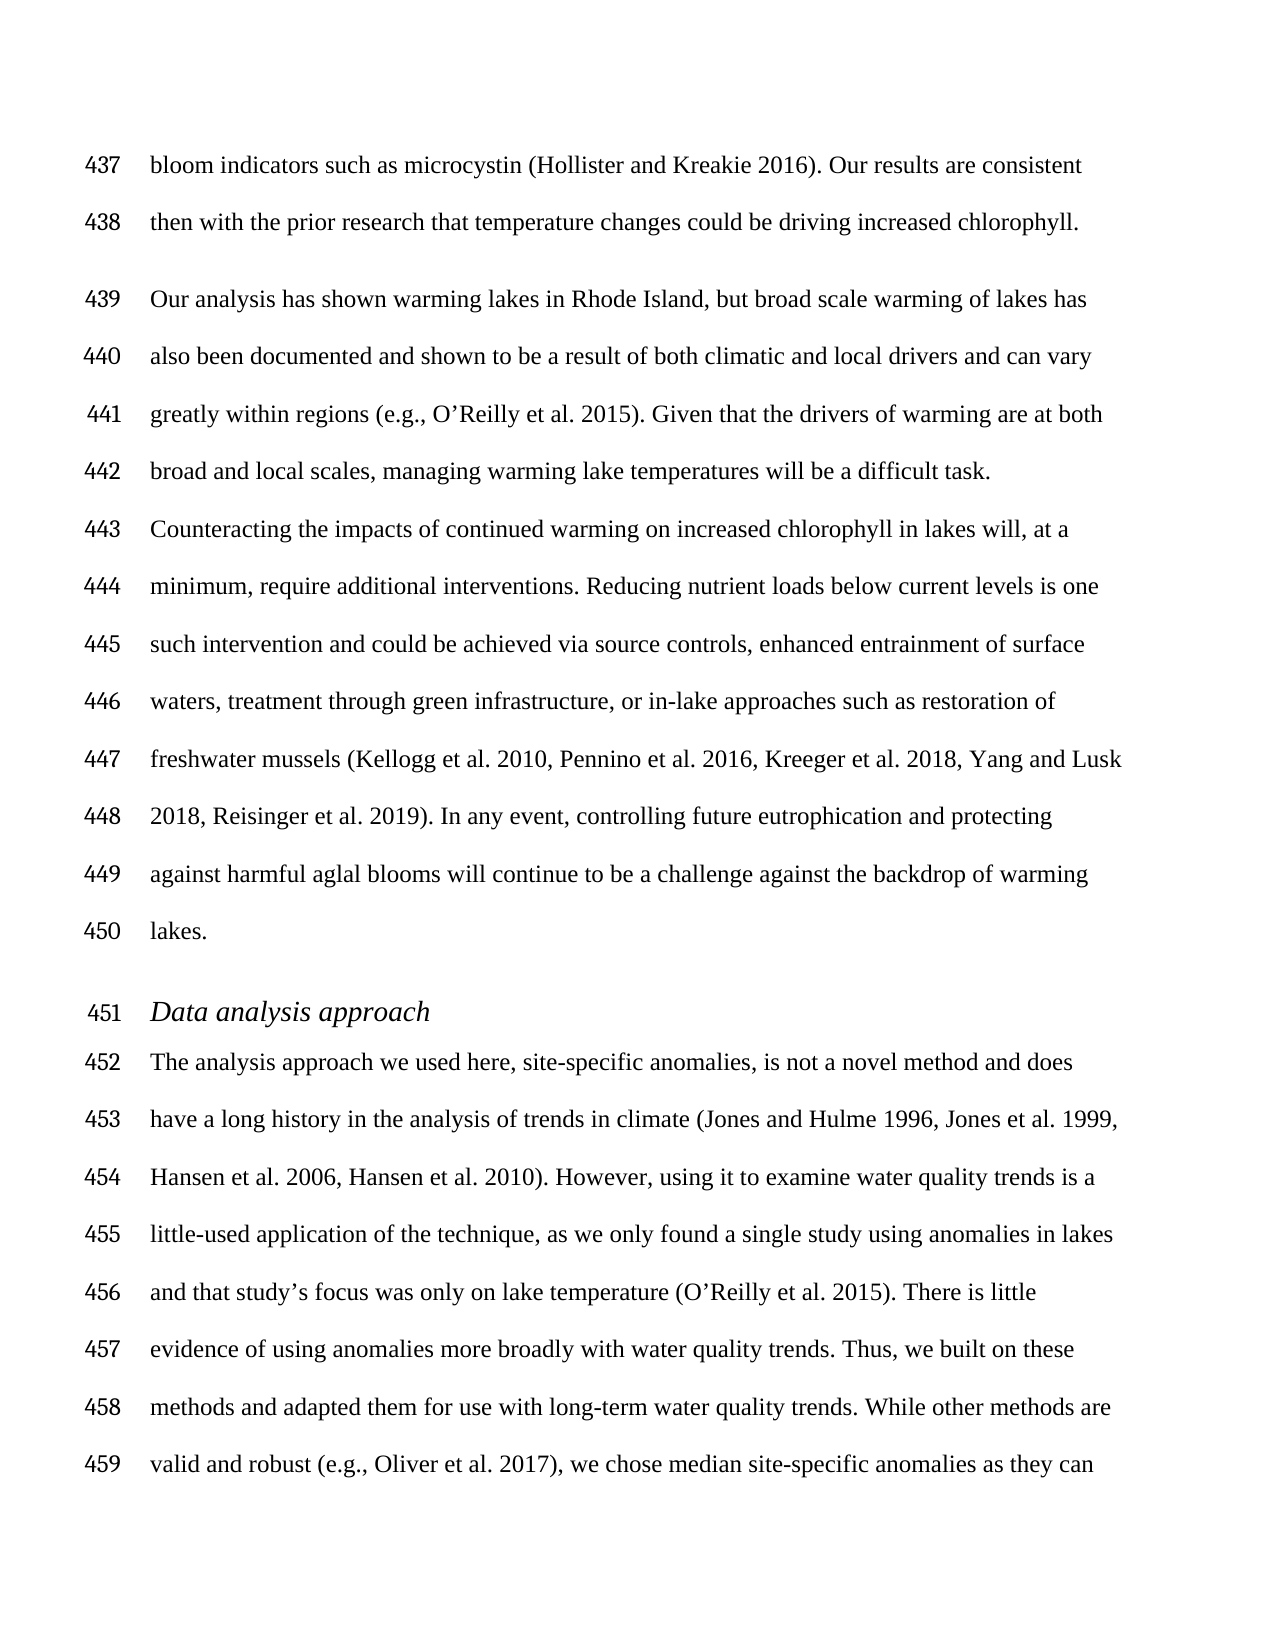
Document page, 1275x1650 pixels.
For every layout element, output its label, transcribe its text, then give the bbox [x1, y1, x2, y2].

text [150, 1047, 1125, 1478]
text Our analysis has shown warming lakes in Rhode Island, but broad scale warming of lakes has also been documented and shown to be a result of both climatic and local drivers and can vary greatly within regions (e.g., O’Reilly et al. 2015). Given that the drivers of warming are at both broad and local scales, managing warming lake temperatures will be a difficult task. Counteracting the impacts of continued warming on increased chlorophyll in lakes will, at a minimum, require additional interventions. Reducing nutrient loads below current levels is one such intervention and could be achieved via source controls, enhanced entrainment of surface waters, treatment through green infrastructure, or in-lake approaches such as restoration of freshwater mussels (Kellogg et al. 2010, Pennino et al. 2016, Kreeger et al. 2018, Yang and Lusk 2018, Reisinger et al. 2019). In any event, controlling future eutrophication and protecting against harmful aglal blooms will continue to be a challenge against the backdrop of warming lakes. [150, 284, 1125, 945]
subtitle Data analysis approach [150, 994, 1125, 1028]
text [150, 150, 1125, 236]
